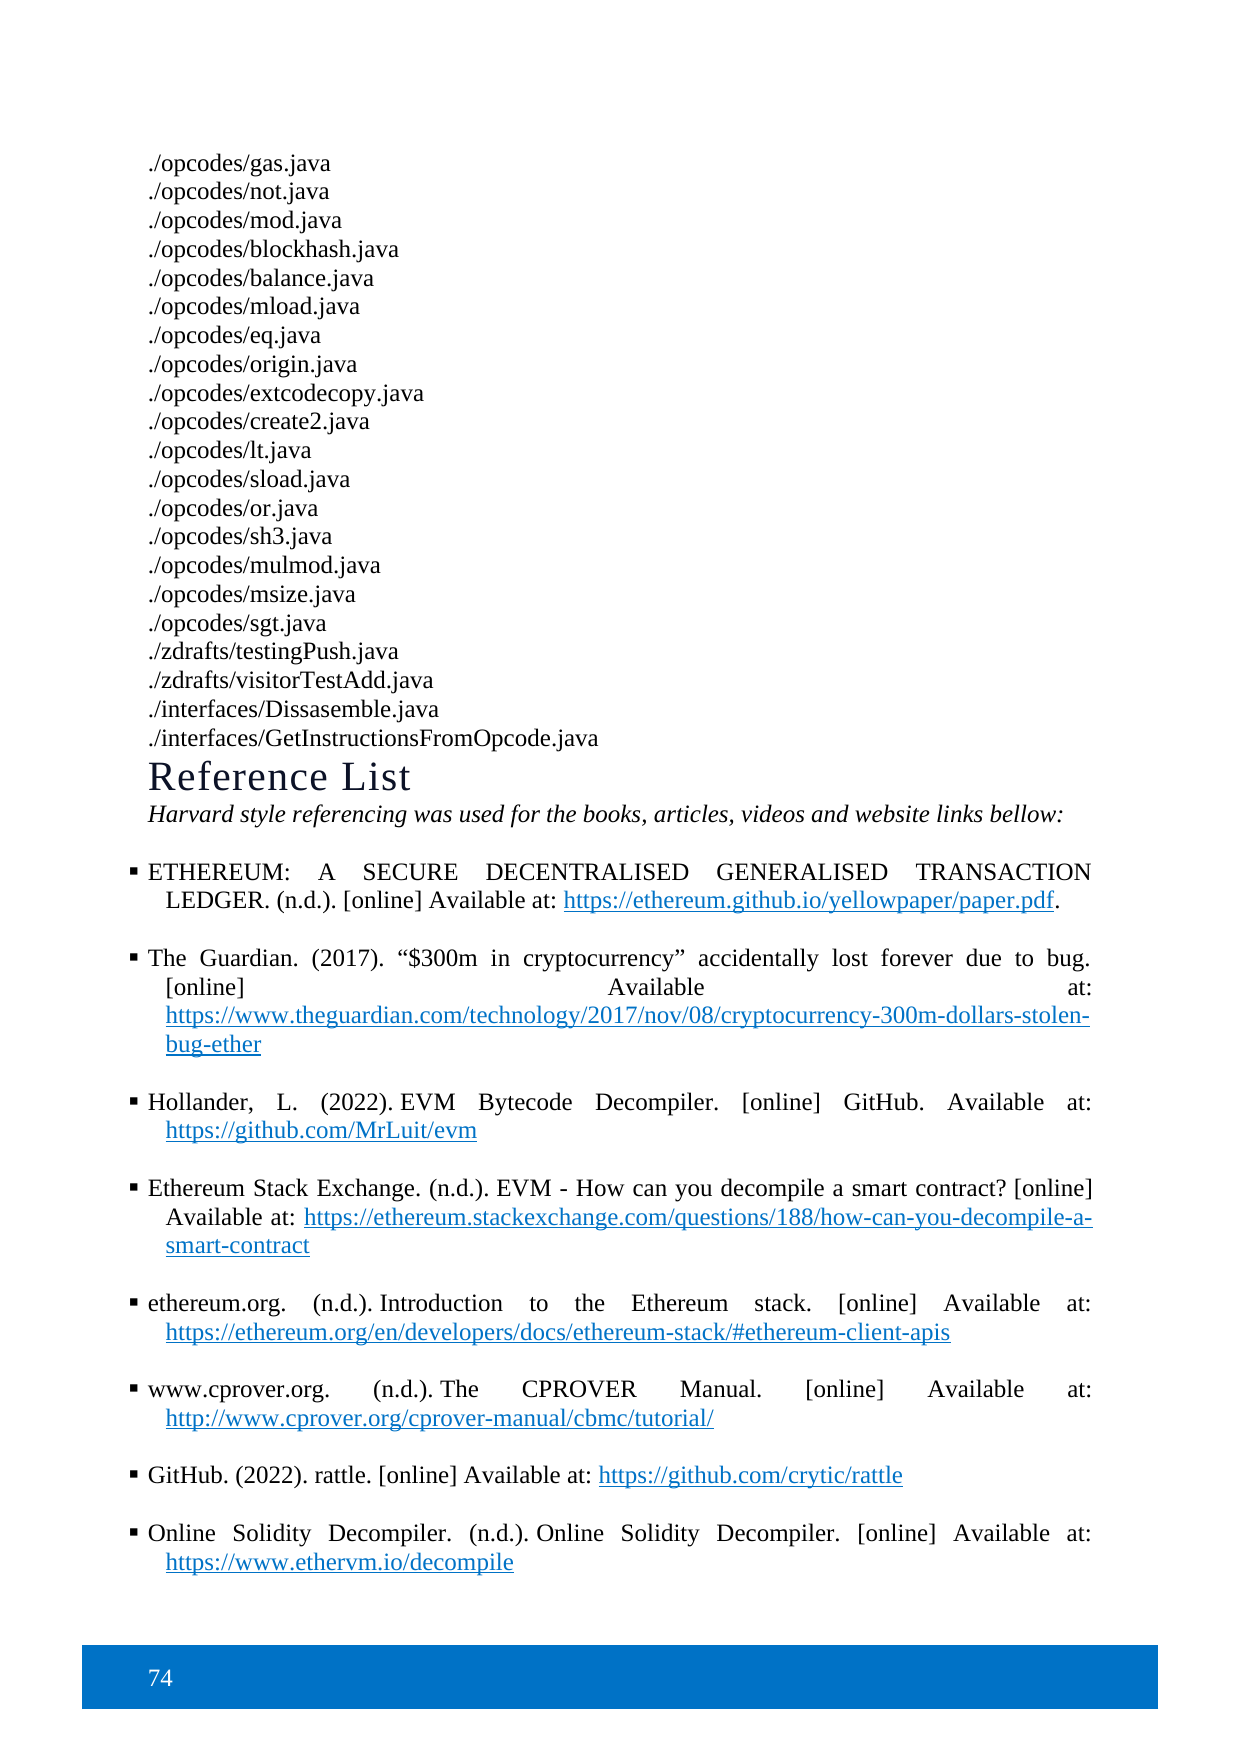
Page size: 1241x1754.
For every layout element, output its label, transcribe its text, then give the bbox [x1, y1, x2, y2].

text ./opcodes/not.java [148, 176, 1092, 205]
text ./opcodes/mload.java [148, 291, 1092, 320]
text ./interfaces/GetInstructionsFromOpcode.java [148, 723, 1092, 751]
list Online Solidity Decompiler. (n.d.). Online Solidity Decompiler. [online] Available at: https://www.ethervm.io/decompile [128, 1518, 1092, 1576]
text ./zdrafts/visitorTestAdd.java [148, 665, 1092, 694]
list The Guardian. (2017). “$300m in cryptocurrency” accidentally lost forever due to bug. [online] Available at: https://www.theguardian.com/technology/2017/nov/08/cryptocurrency-300m-dollars-stolen-bug-ether [128, 943, 1092, 1058]
list ethereum.org. (n.d.). Introduction to the Ethereum stack. [online] Available at: https://ethereum.org/en/developers/docs/ethereum-stack/#ethereum-client-apis [128, 1288, 1092, 1346]
list Hollander, L. (2022). EVM Bytecode Decompiler. [online] GitHub. Available at: https://github.com/MrLuit/evm [128, 1087, 1092, 1144]
text ./opcodes/sload.java [148, 464, 1092, 493]
text ./opcodes/mod.java [148, 205, 1092, 234]
text Harvard style referencing was used for the books, articles, videos and website links bellow: [148, 799, 1092, 828]
text Reference List [148, 751, 1092, 799]
text ./zdrafts/testingPush.java [148, 636, 1092, 665]
list Ethereum Stack Exchange. (n.d.). EVM - How can you decompile a smart contract? [online] Available at: https://ethereum.stackexchange.com/questions/188/how-can-you-decompile-a-smart-contract [128, 1173, 1092, 1259]
text ./opcodes/sh3.java [148, 521, 1092, 550]
text ./opcodes/sgt.java [148, 608, 1092, 636]
text ./opcodes/lt.java [148, 435, 1092, 464]
text ./opcodes/origin.java [148, 349, 1092, 378]
text ./opcodes/eq.java [148, 320, 1092, 349]
list www.cprover.org. (n.d.). The CPROVER Manual. [online] Available at: http://www.cprover.org/cprover-manual/cbmc/tutorial/ [128, 1374, 1092, 1432]
text ./opcodes/gas.java [148, 148, 1092, 176]
text ./interfaces/Dissasemble.java [148, 694, 1092, 723]
text ./opcodes/or.java [148, 493, 1092, 521]
text ./opcodes/msize.java [148, 579, 1092, 608]
list ETHEREUM: A SECURE DECENTRALISED GENERALISED TRANSACTION LEDGER. (n.d.). [online] Available at: https://ethereum.github.io/yellowpaper/paper.pdf. [128, 857, 1092, 914]
text ./opcodes/mulmod.java [148, 550, 1092, 579]
text ./opcodes/create2.java [148, 406, 1092, 435]
list GitHub. (2022). rattle. [online] Available at: https://github.com/crytic/rattle [128, 1461, 1092, 1489]
text ./opcodes/extcodecopy.java [148, 378, 1092, 406]
text ./opcodes/balance.java [148, 263, 1092, 291]
text ./opcodes/blockhash.java [148, 234, 1092, 263]
